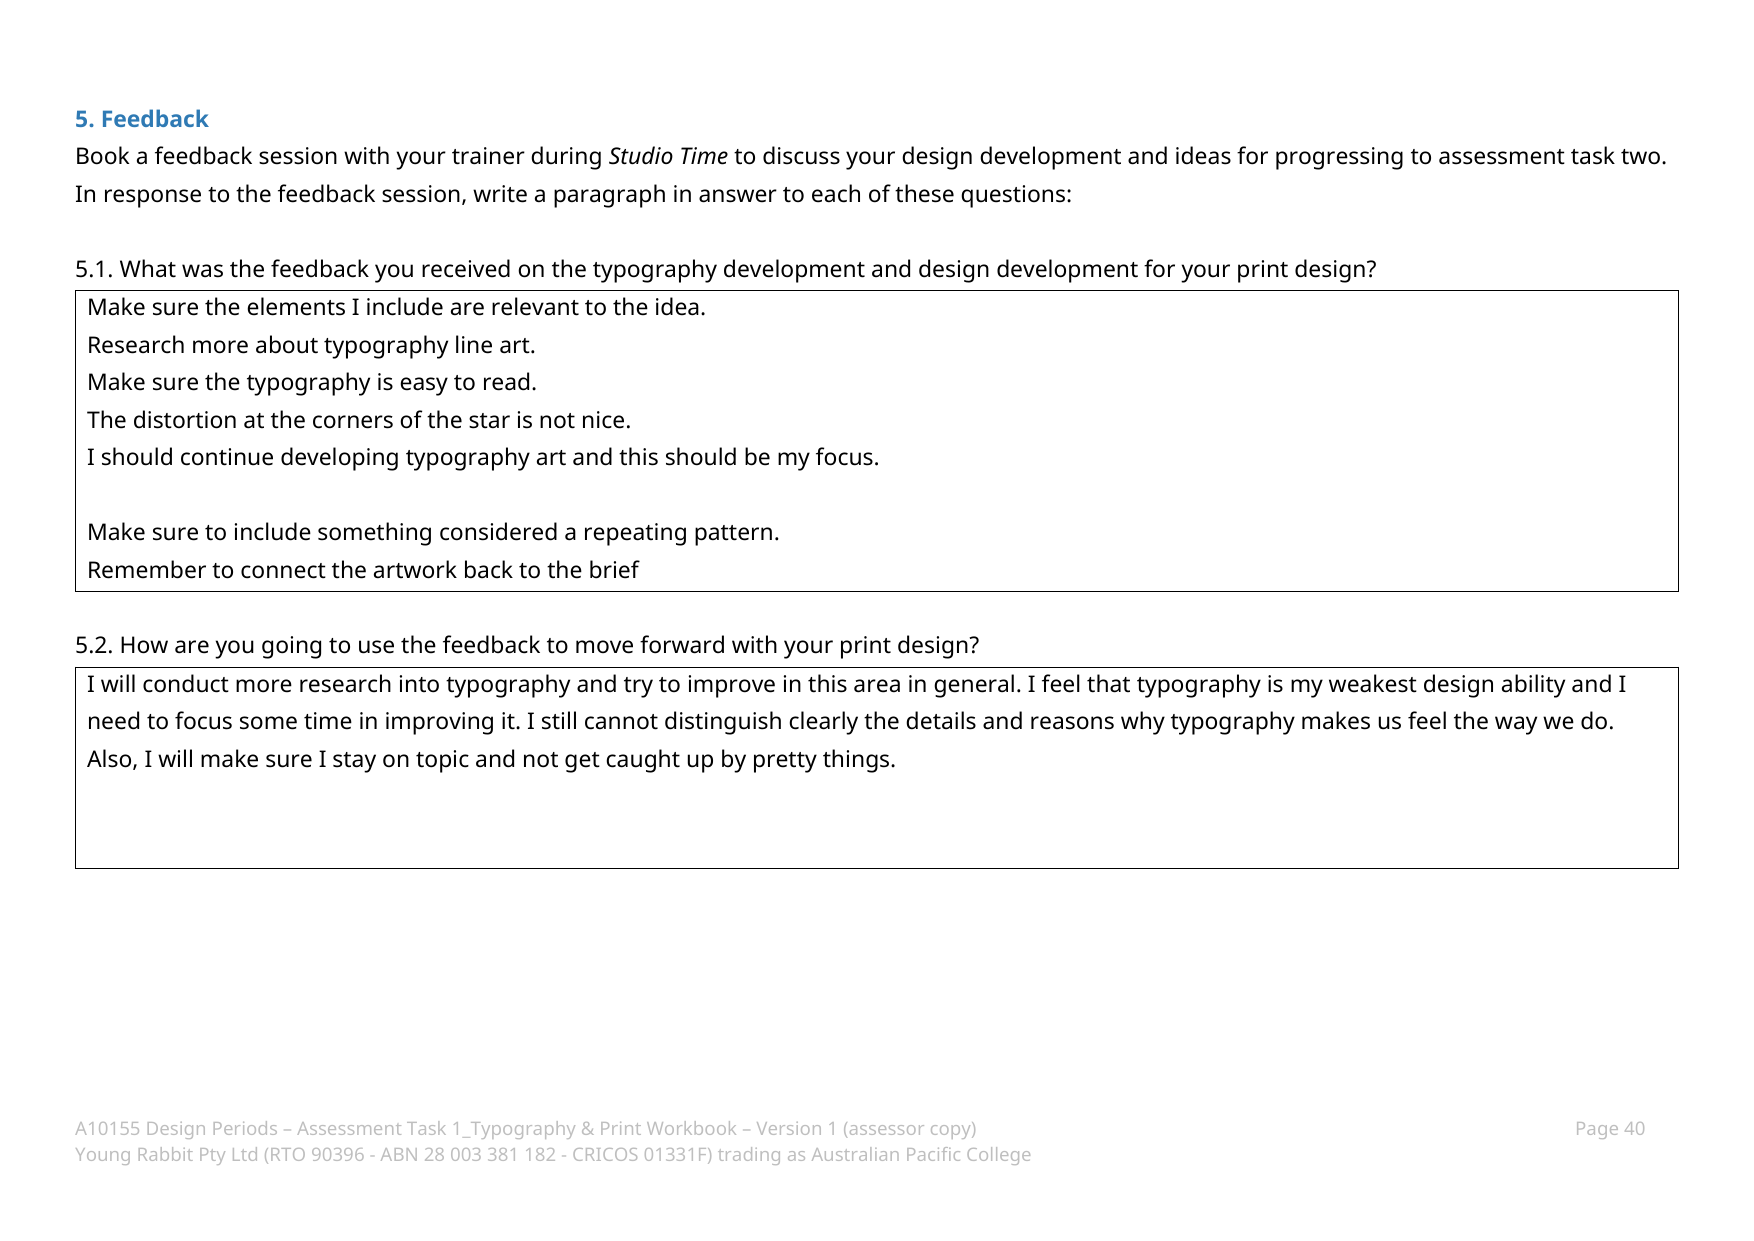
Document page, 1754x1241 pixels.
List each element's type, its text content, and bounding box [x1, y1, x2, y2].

text 5.2. How are you going to use the feedback to move forward with your print design? [75, 629, 1679, 660]
text In response to the feedback session, write a paragraph in answer to each of these questions: [75, 177, 1679, 209]
text Book a feedback session with your trainer during Studio Time to discuss your design development and ideas for progressing to assessment task two. [75, 140, 1679, 171]
text 5.1. What was the feedback you received on the typography development and design development for your print design? [75, 252, 1679, 284]
text 5. Feedback [75, 102, 1679, 134]
table_header Make sure the elements I include are relevant to the idea. Research more about typography line art. Make sure the typography is easy to read. The distortion at the corners of the star is not nice. I should continue developing typography art and this should be my focus. Make sure to include something considered a repeating pattern. Remember to connect the artwork back to the brief [76, 291, 1678, 591]
table_header I will conduct more research into typography and try to improve in this area in general. I feel that typography is my weakest design ability and I need to focus some time in improving it. I still cannot distinguish clearly the details and reasons why typography makes us feel the way we do. Also, I will make sure I stay on topic and not get caught up by pretty things. [76, 668, 1678, 868]
